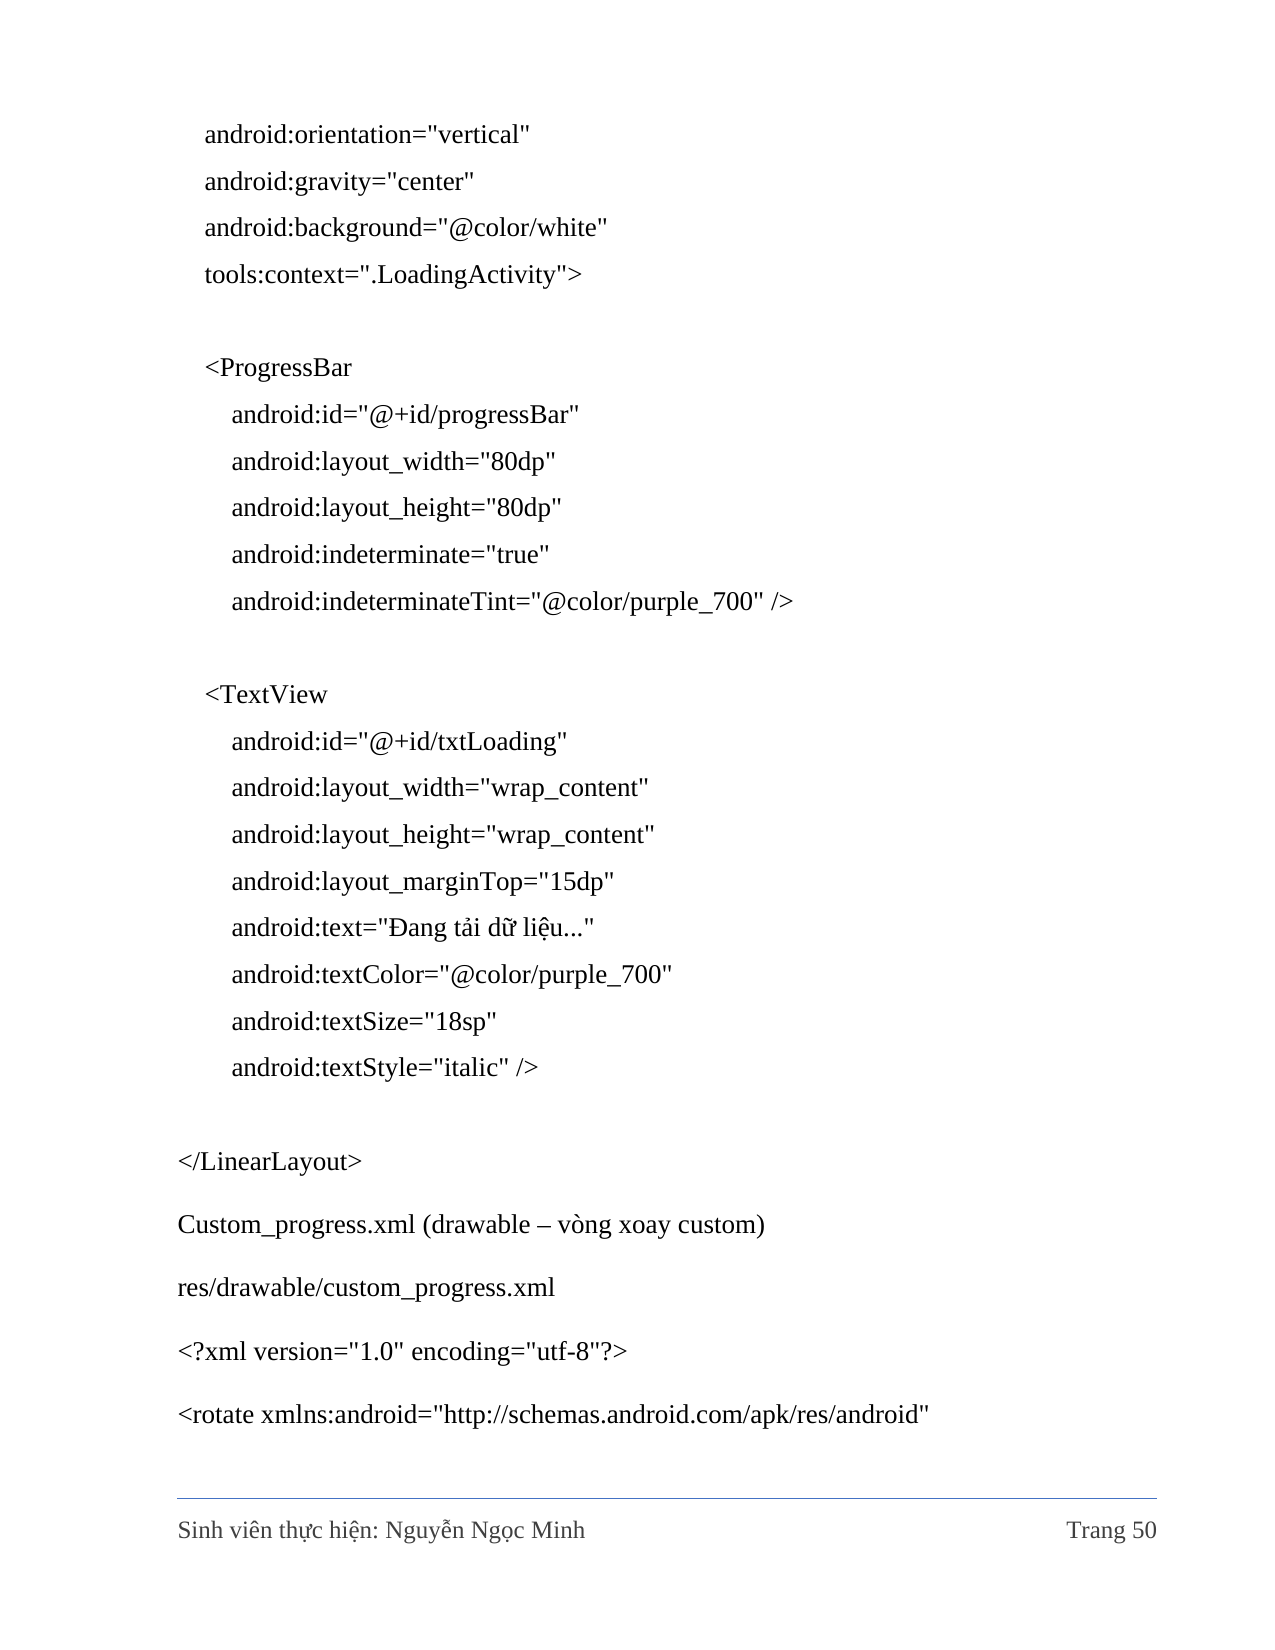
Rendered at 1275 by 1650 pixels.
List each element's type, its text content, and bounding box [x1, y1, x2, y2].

text <rotate xmlns:android="http://schemas.android.com/apk/res/android" [177, 1398, 1157, 1429]
text res/drawable/custom_progress.xml [177, 1271, 1157, 1303]
text Custom_progress.xml (drawable – vòng xoay custom) [177, 1208, 1157, 1239]
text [177, 118, 1157, 1176]
text <?xml version="1.0" encoding="utf-8"?> [177, 1335, 1157, 1366]
